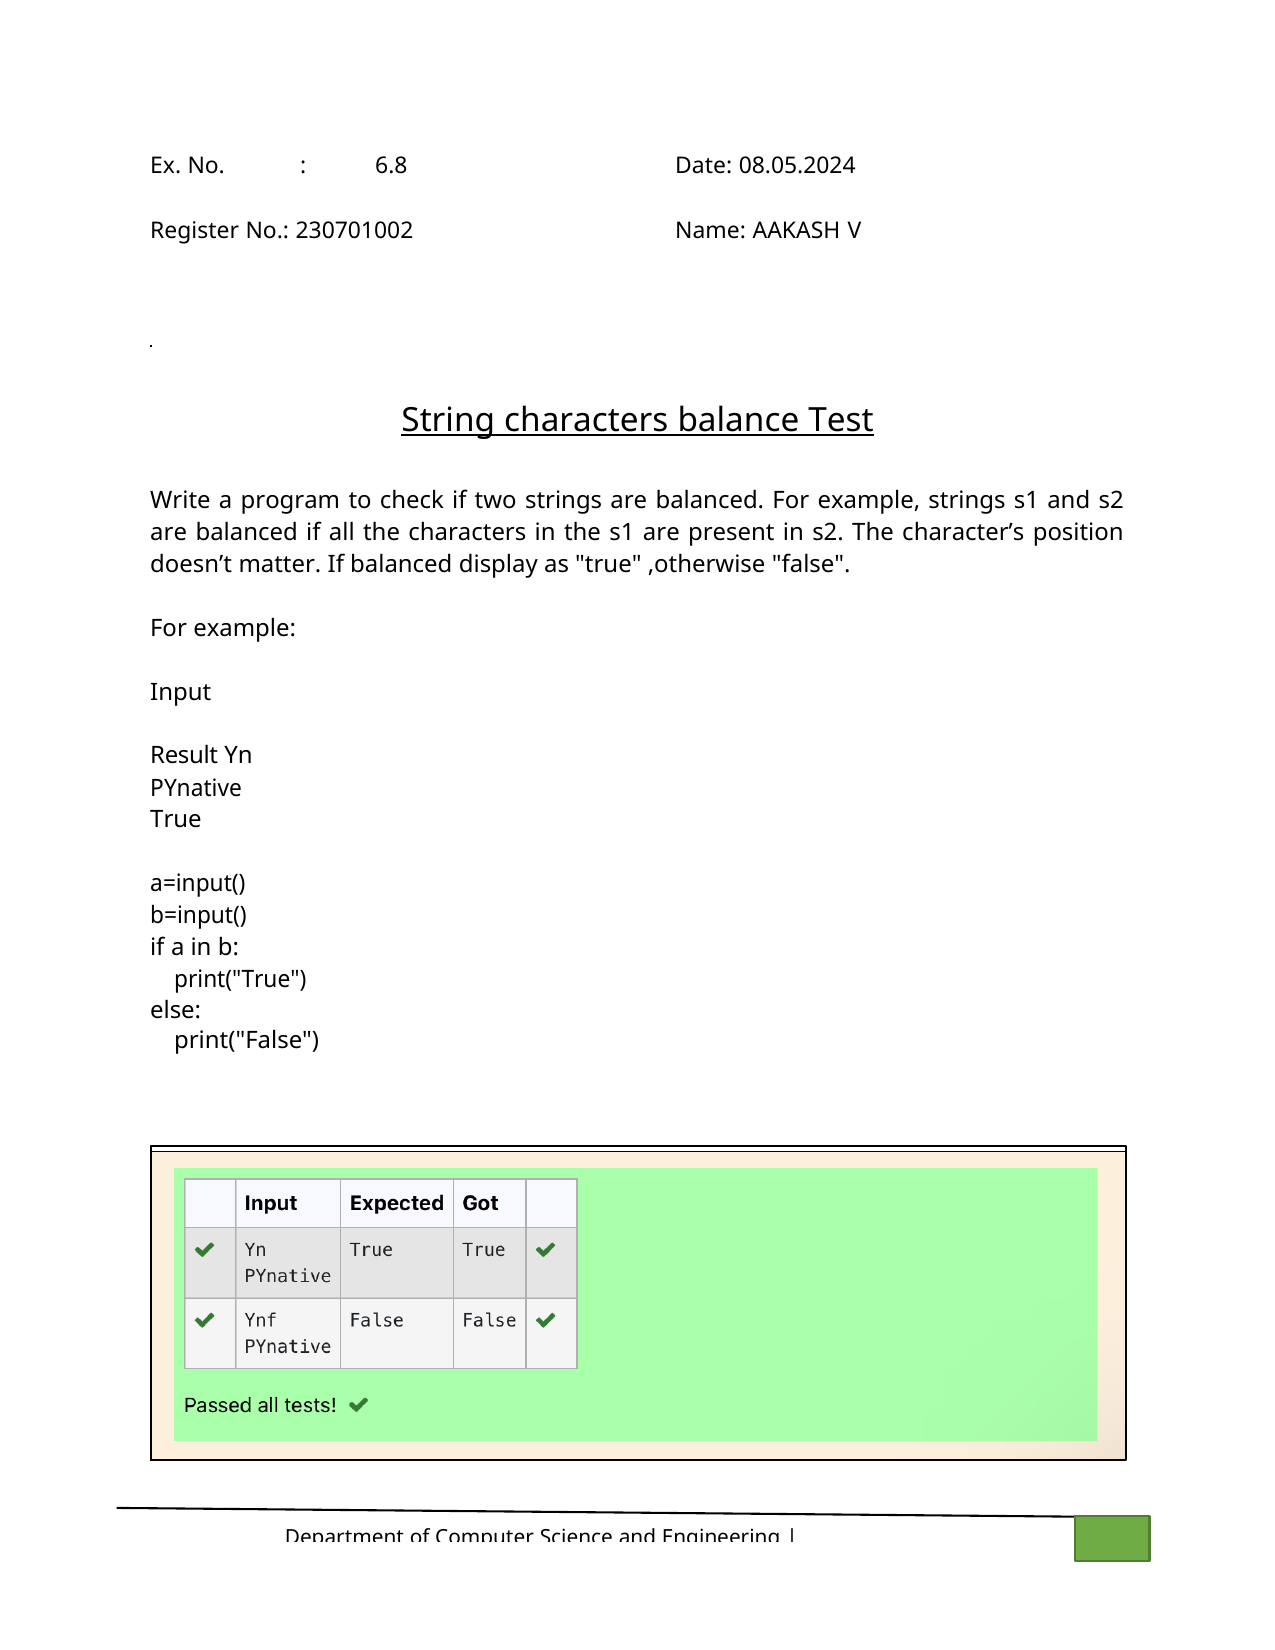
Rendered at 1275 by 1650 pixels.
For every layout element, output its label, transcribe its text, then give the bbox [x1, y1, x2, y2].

text print("False") [174, 1026, 1162, 1054]
text Write a program to check if two strings are balanced. For example, strings s1 and s2 are balanced if all the characters in the s1 are present in s2. The character’s position doesn’t matter. If balanced display as "true" ,otherwise "false". [150, 483, 1125, 579]
text PYnative True [150, 771, 278, 834]
subtitle String characters balance Test [148, 396, 1126, 441]
text print("True") else: [150, 962, 323, 1026]
text a=input() b=input() if a in b: [150, 866, 247, 962]
text Register No.: 230701002 Name: AAKASH V [150, 214, 1162, 245]
text Ex. No. : 6.8 Date: 08.05.2024 [150, 149, 1162, 181]
text For example: [150, 611, 1162, 643]
text Input Result Yn [150, 675, 292, 771]
picture [152, 1152, 1125, 1459]
